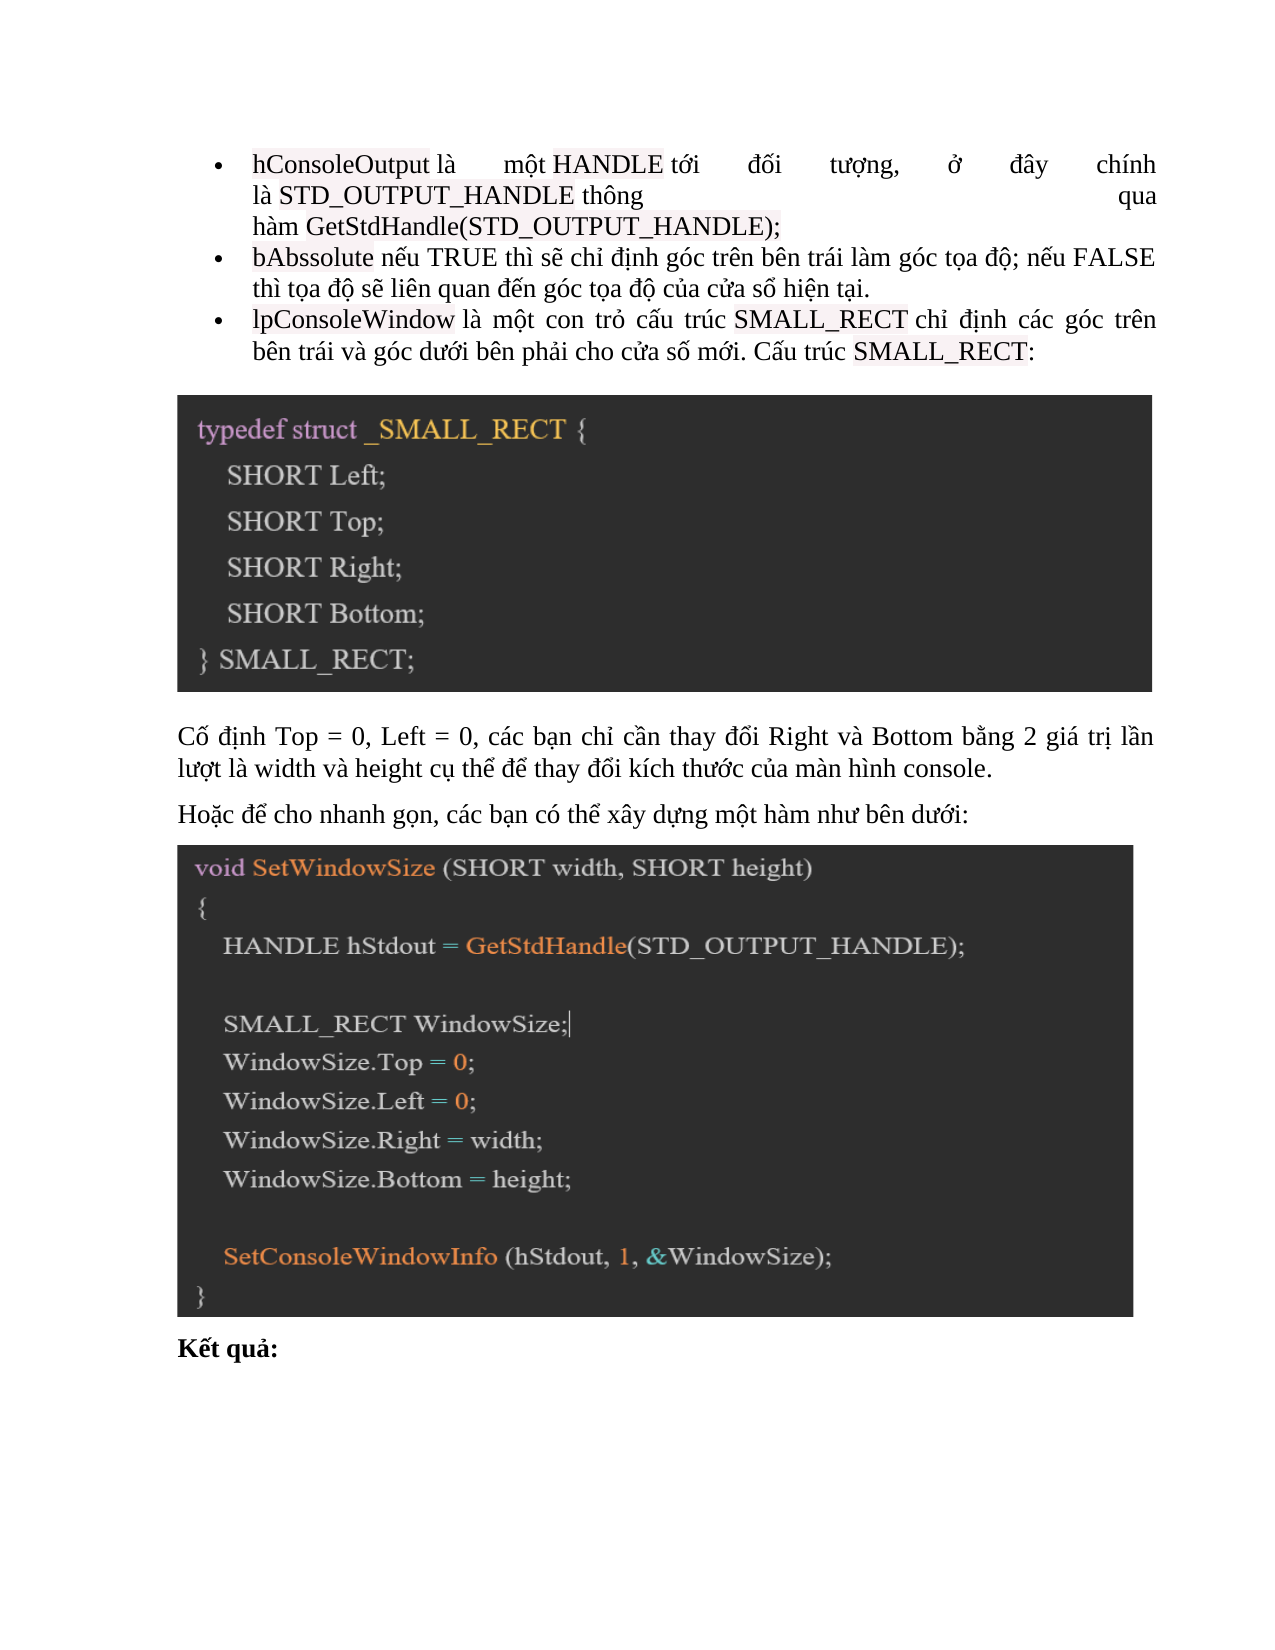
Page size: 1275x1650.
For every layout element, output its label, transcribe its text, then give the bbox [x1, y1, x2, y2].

text Cố định Top = 0, Left = 0, các bạn chỉ cần thay đổi Right và Bottom bằng 2 giá trị lần lượt là width và height cụ thể để thay đổi kích thước của màn hình console. [177, 721, 1157, 783]
list hConsoleOutput là một HANDLE tới đối tượng, ở đây chính là STD_OUTPUT_HANDLE thông qua hàm GetStdHandle(STD_OUTPUT_HANDLE); [575, 148, 1157, 241]
list bAbssolute nếu TRUE thì sẽ chỉ định góc trên bên trái làm góc tọa độ; nếu FALSE thì tọa độ sẽ liên quan đến góc tọa độ của cửa sổ hiện tại. [215, 241, 1157, 303]
picture [177, 845, 1134, 1317]
text Hoặc để cho nhanh gọn, các bạn có thể xây dựng một hàm như bên dưới: [177, 798, 1157, 829]
list hConsoleOutput là một HANDLE tới đối tượng, ở đây chính là STD_OUTPUT_HANDLE thông qua hàm GetStdHandle(STD_OUTPUT_HANDLE); [215, 148, 306, 241]
text Kết quả: [177, 1332, 1157, 1363]
list lpConsoleWindow là một con trỏ cấu trúc SMALL_RECT chỉ định các góc trên bên trái và góc dưới bên phải cho cửa số mới. Cấu trúc SMALL_RECT: [215, 303, 1157, 366]
picture [177, 395, 1153, 692]
